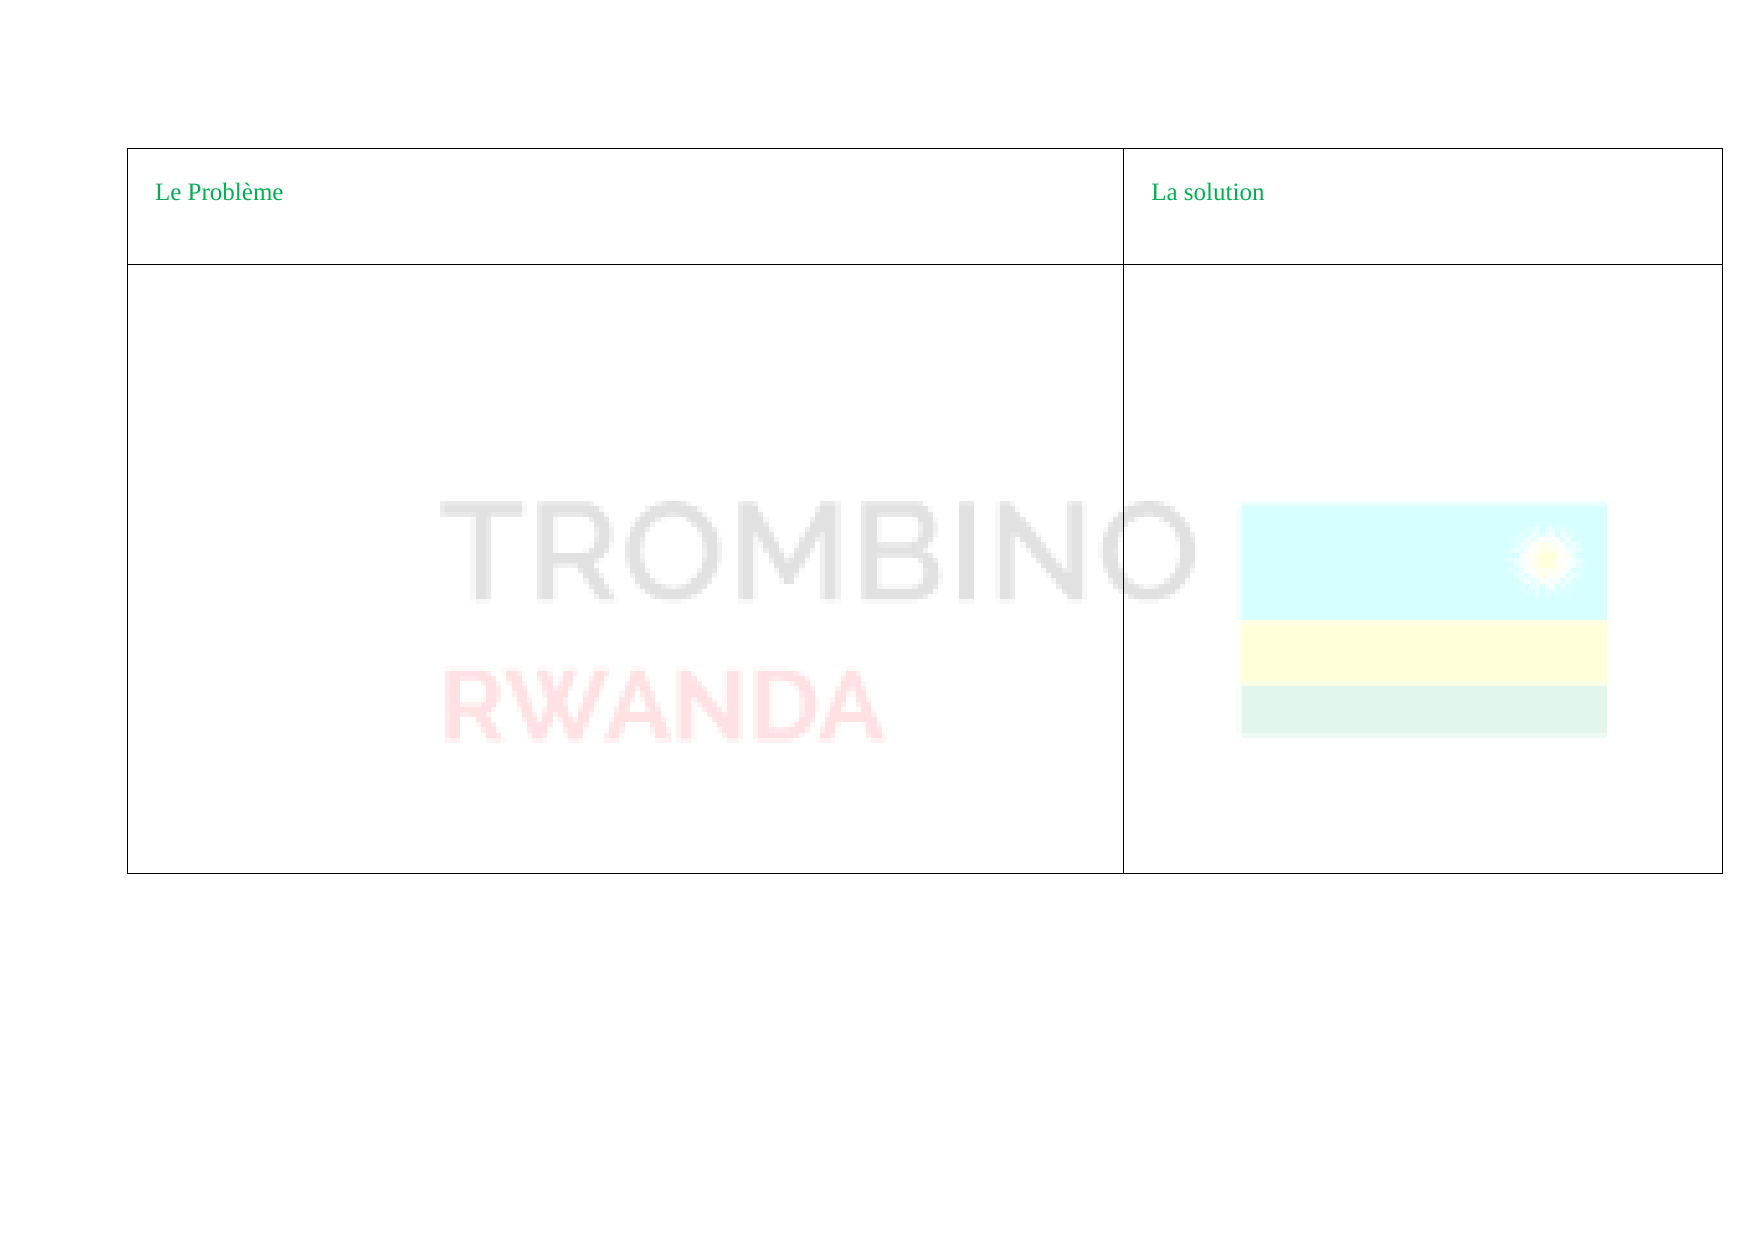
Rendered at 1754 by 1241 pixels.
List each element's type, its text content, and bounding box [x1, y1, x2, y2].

table_cell [128, 265, 1123, 873]
table_header La solution [1124, 149, 1722, 264]
table_header Le Problème [128, 149, 1123, 264]
table_cell [1124, 265, 1722, 873]
